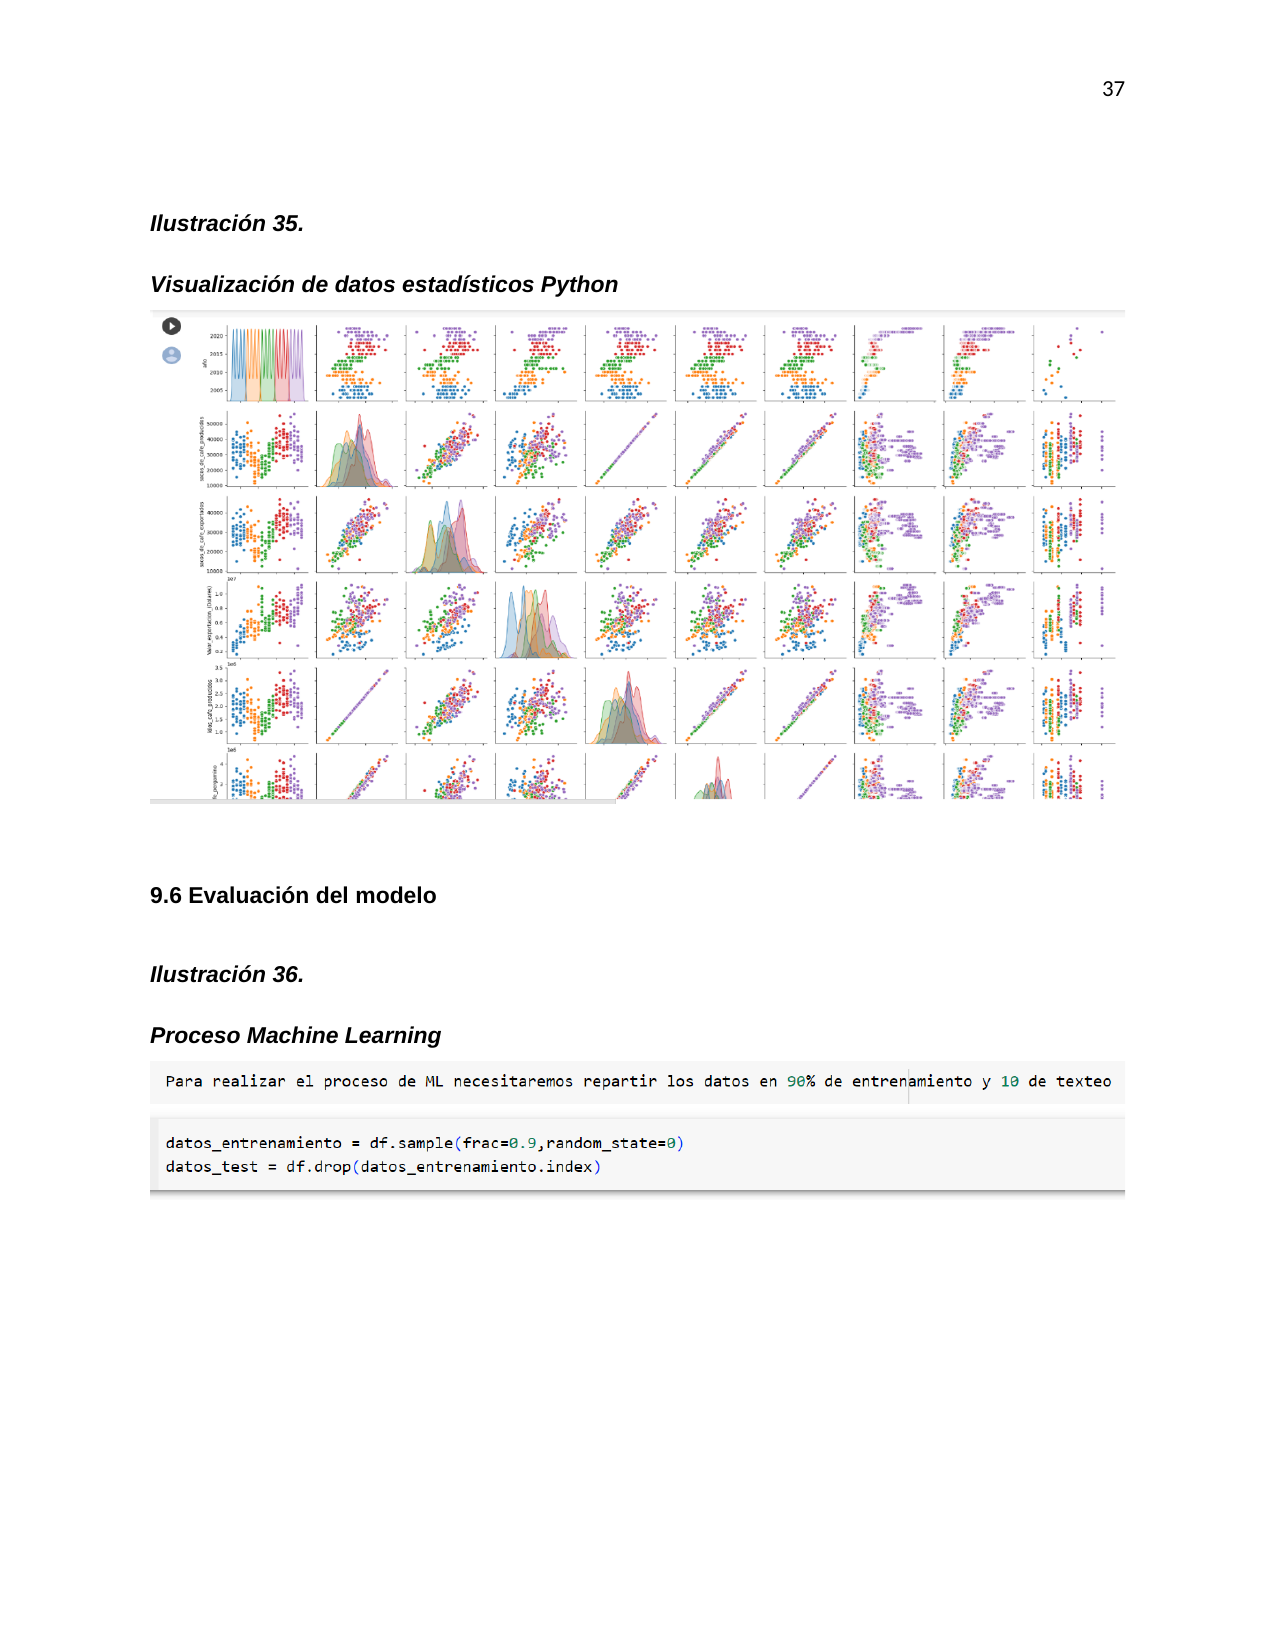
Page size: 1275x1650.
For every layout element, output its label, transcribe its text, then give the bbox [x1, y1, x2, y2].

text Proceso Machine Learning [150, 1022, 1125, 1048]
subtitle 9.6 Evaluación del modelo [150, 882, 1125, 909]
picture [150, 1061, 1125, 1200]
text Ilustración 35. [150, 210, 1125, 237]
text Visualización de datos estadísticos Python [150, 271, 1125, 297]
picture [150, 310, 1125, 804]
text Ilustración 36. [150, 961, 1125, 988]
